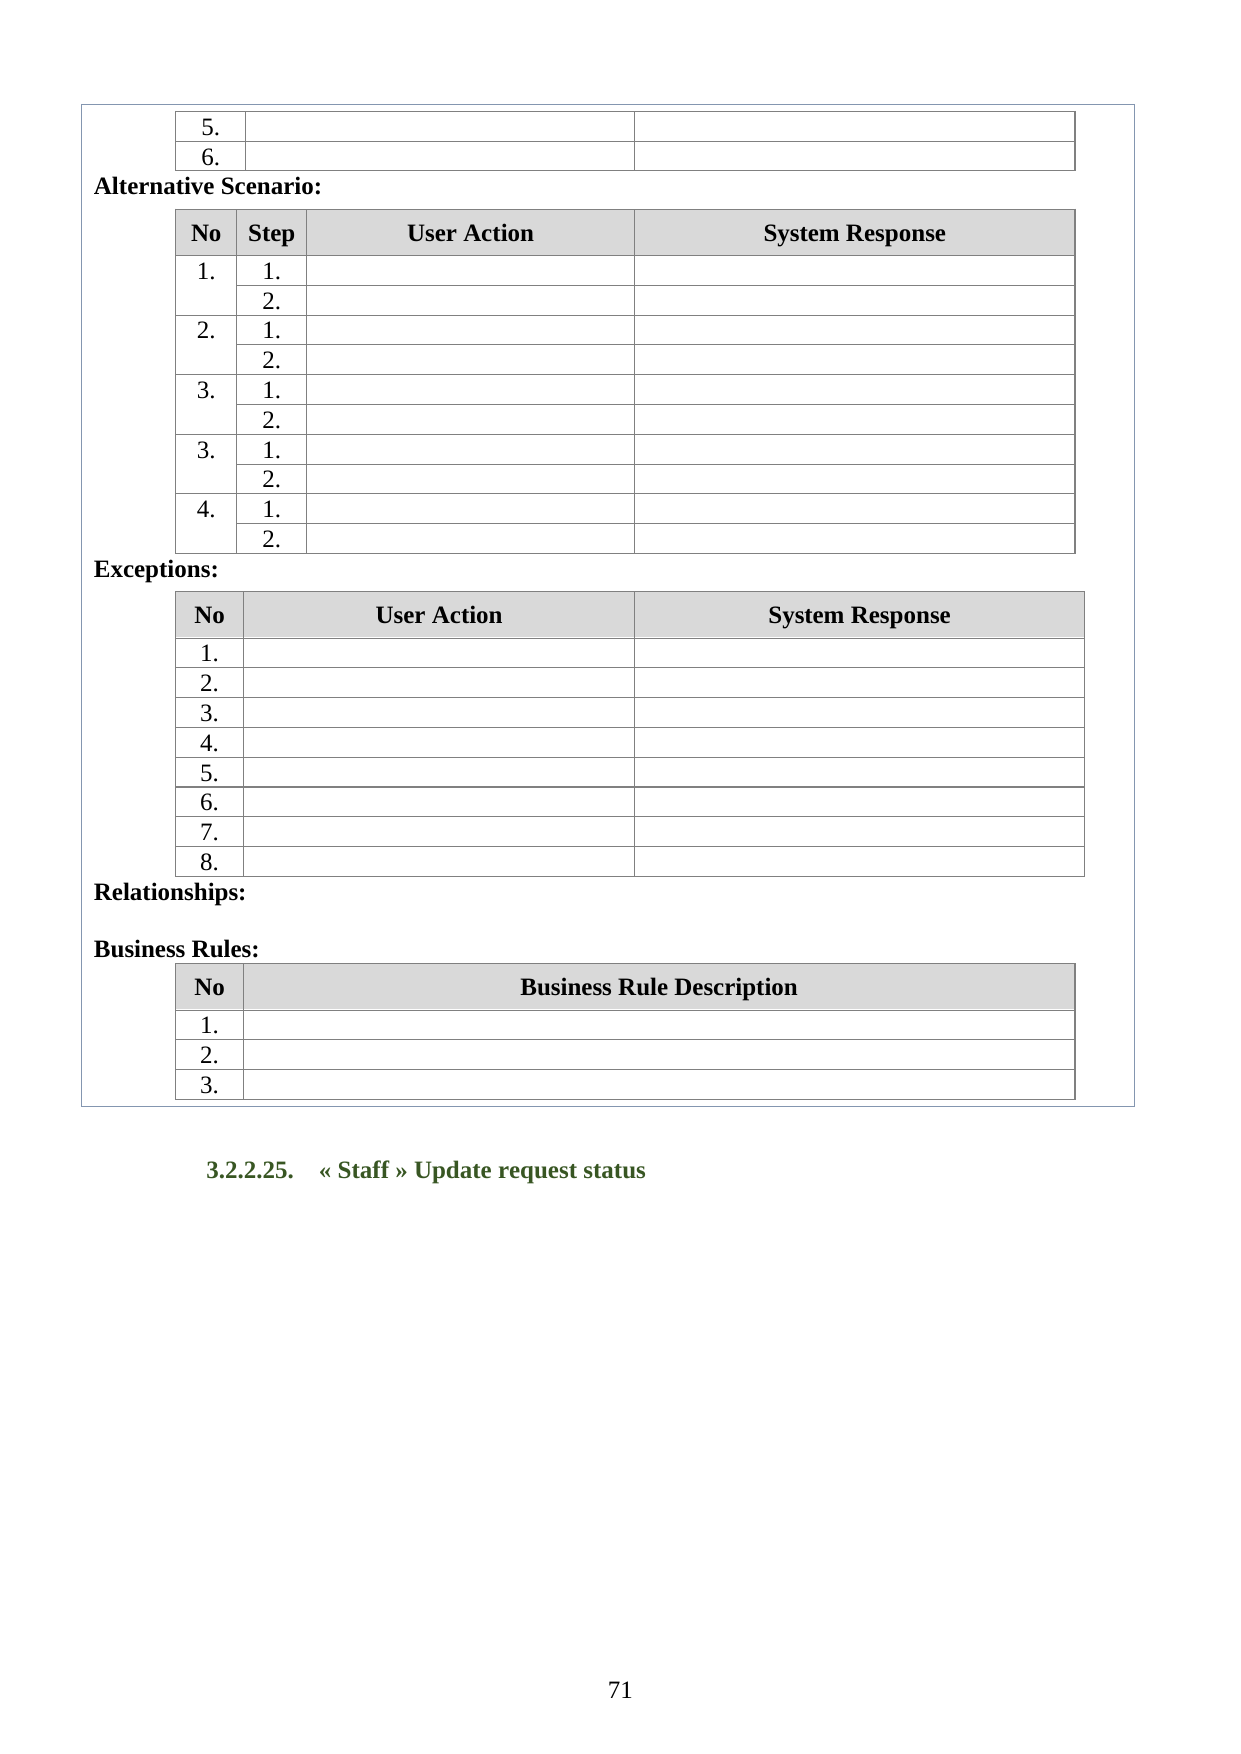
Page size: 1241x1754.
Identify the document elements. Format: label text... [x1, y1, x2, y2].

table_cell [82, 105, 1134, 1106]
subtitle « Staff » Update request status [206, 1155, 1146, 1184]
